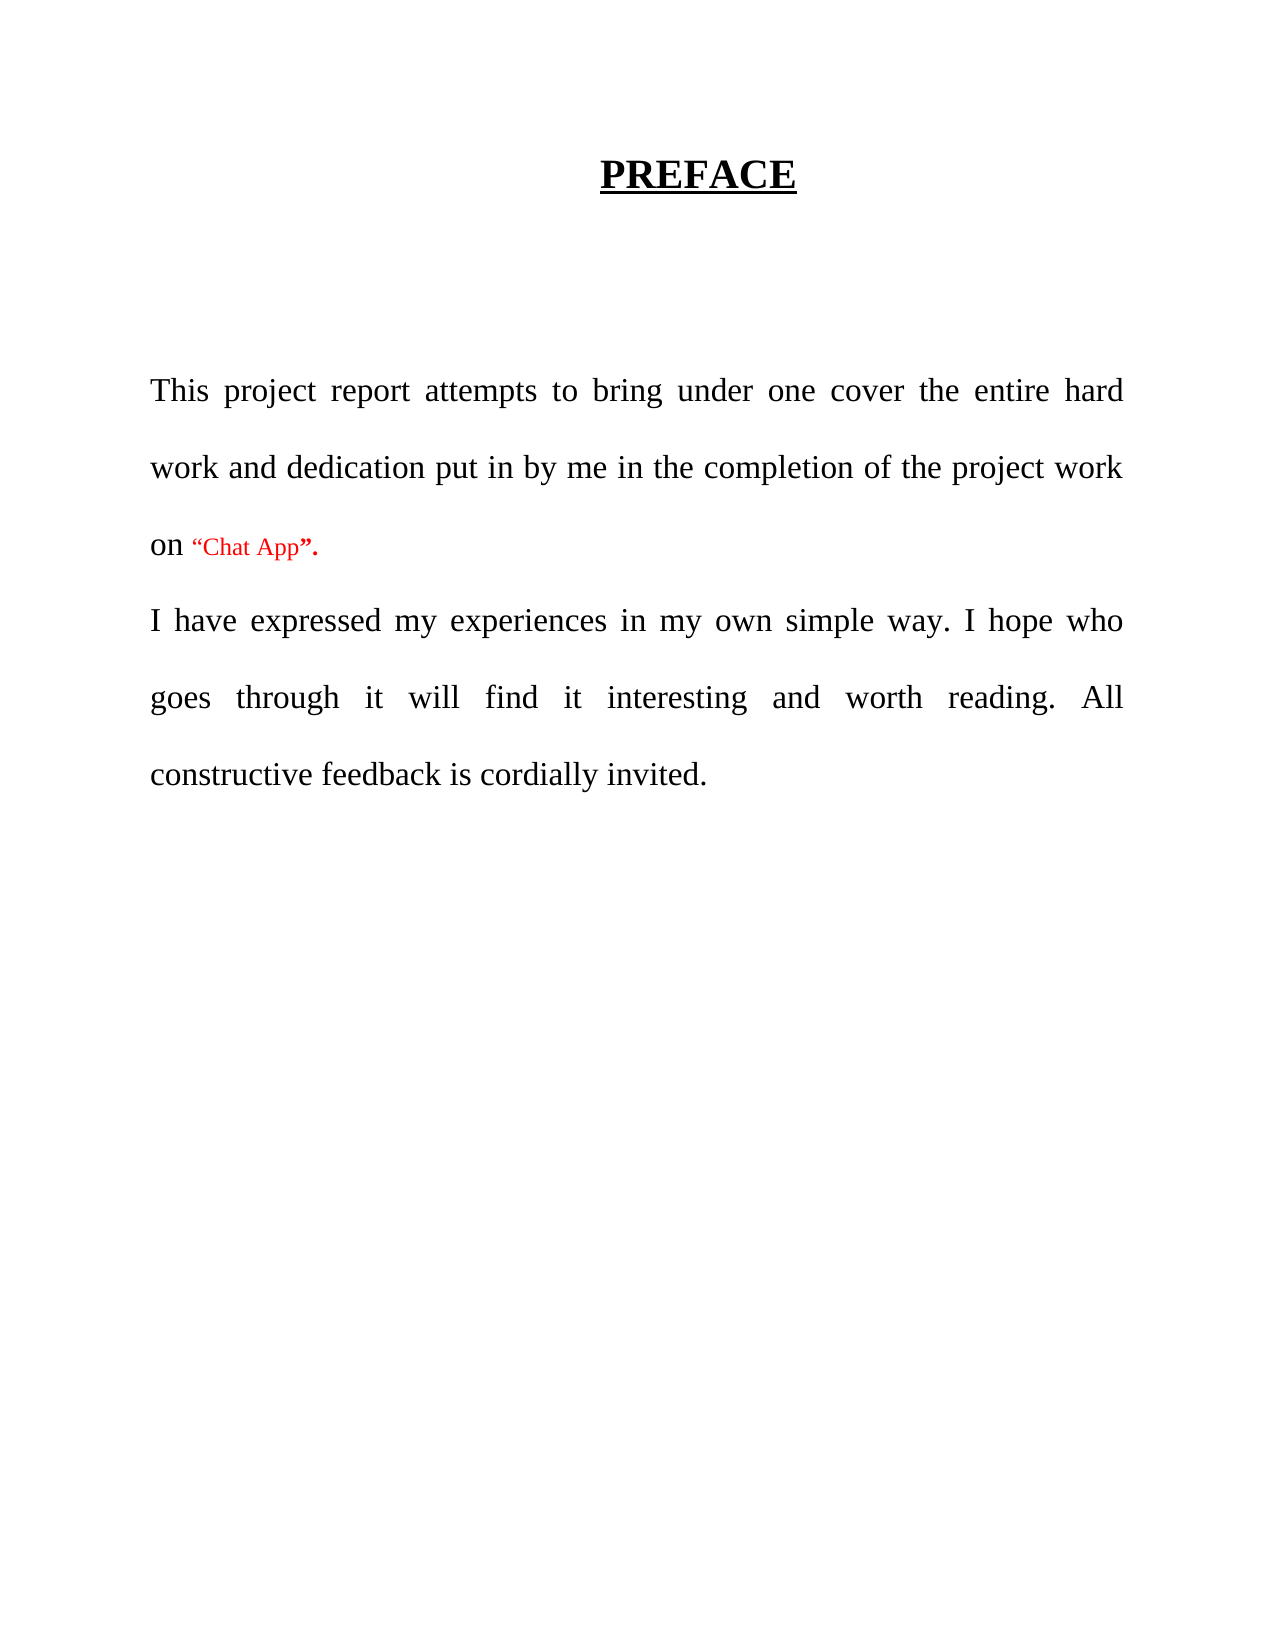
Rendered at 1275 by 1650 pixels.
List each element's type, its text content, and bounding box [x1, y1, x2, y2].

text This project report attempts to bring under one cover the entire hard work and dedication put in by me in the completion of the project work on “Chat App”. [150, 370, 1125, 562]
text I have expressed my experiences in my own simple way. I hope who goes through it will find it interesting and worth reading. All constructive feedback is cordially invited. [150, 600, 1125, 792]
text PREFACE [525, 150, 1125, 198]
